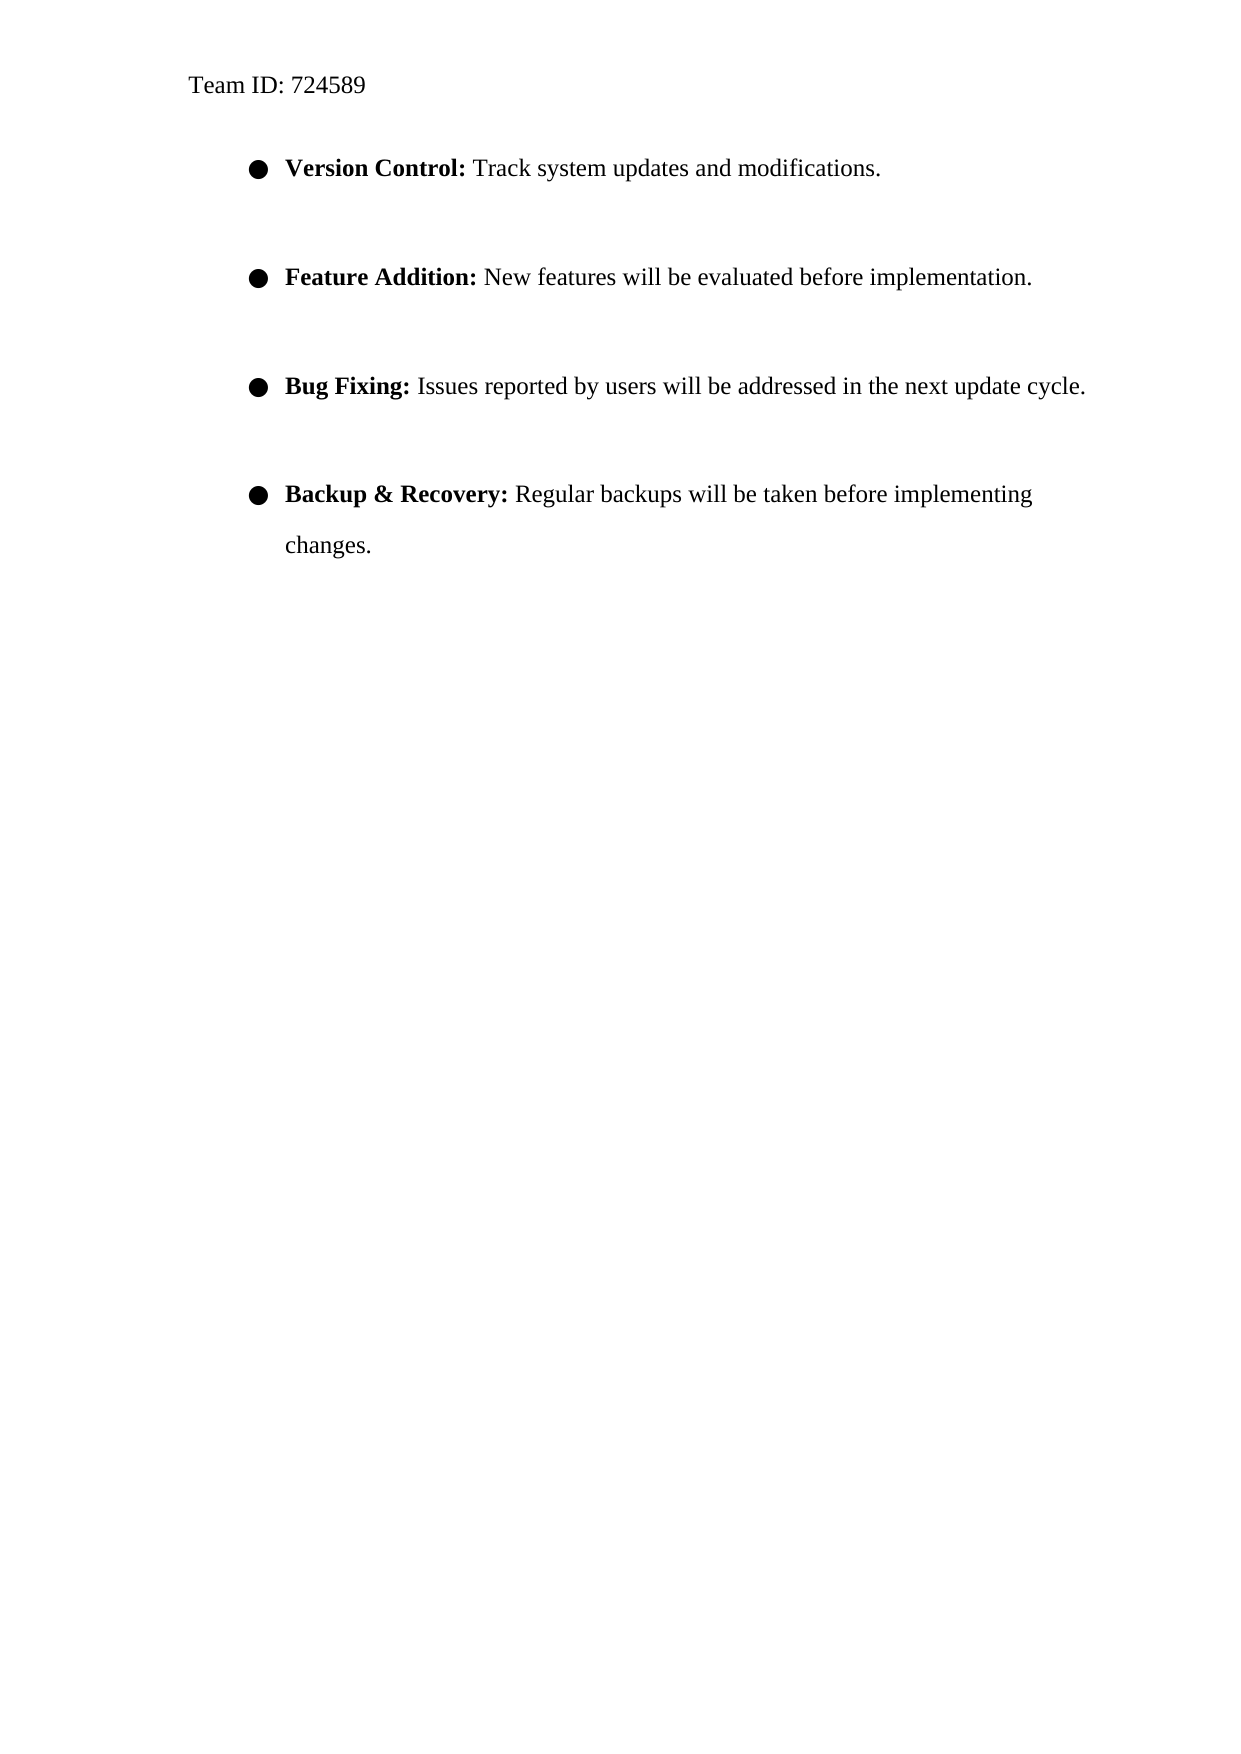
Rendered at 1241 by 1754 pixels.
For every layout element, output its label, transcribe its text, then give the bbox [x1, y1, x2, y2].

list Version Control: Track system updates and modifications. [247, 139, 1122, 191]
list Backup & Recovery: Regular backups will be taken before implementing changes. [247, 466, 1090, 559]
list Bug Fixing: Issues reported by users will be addressed in the next update cycle. [247, 357, 1122, 408]
list Feature Addition: New features will be evaluated before implementation. [247, 249, 1122, 300]
